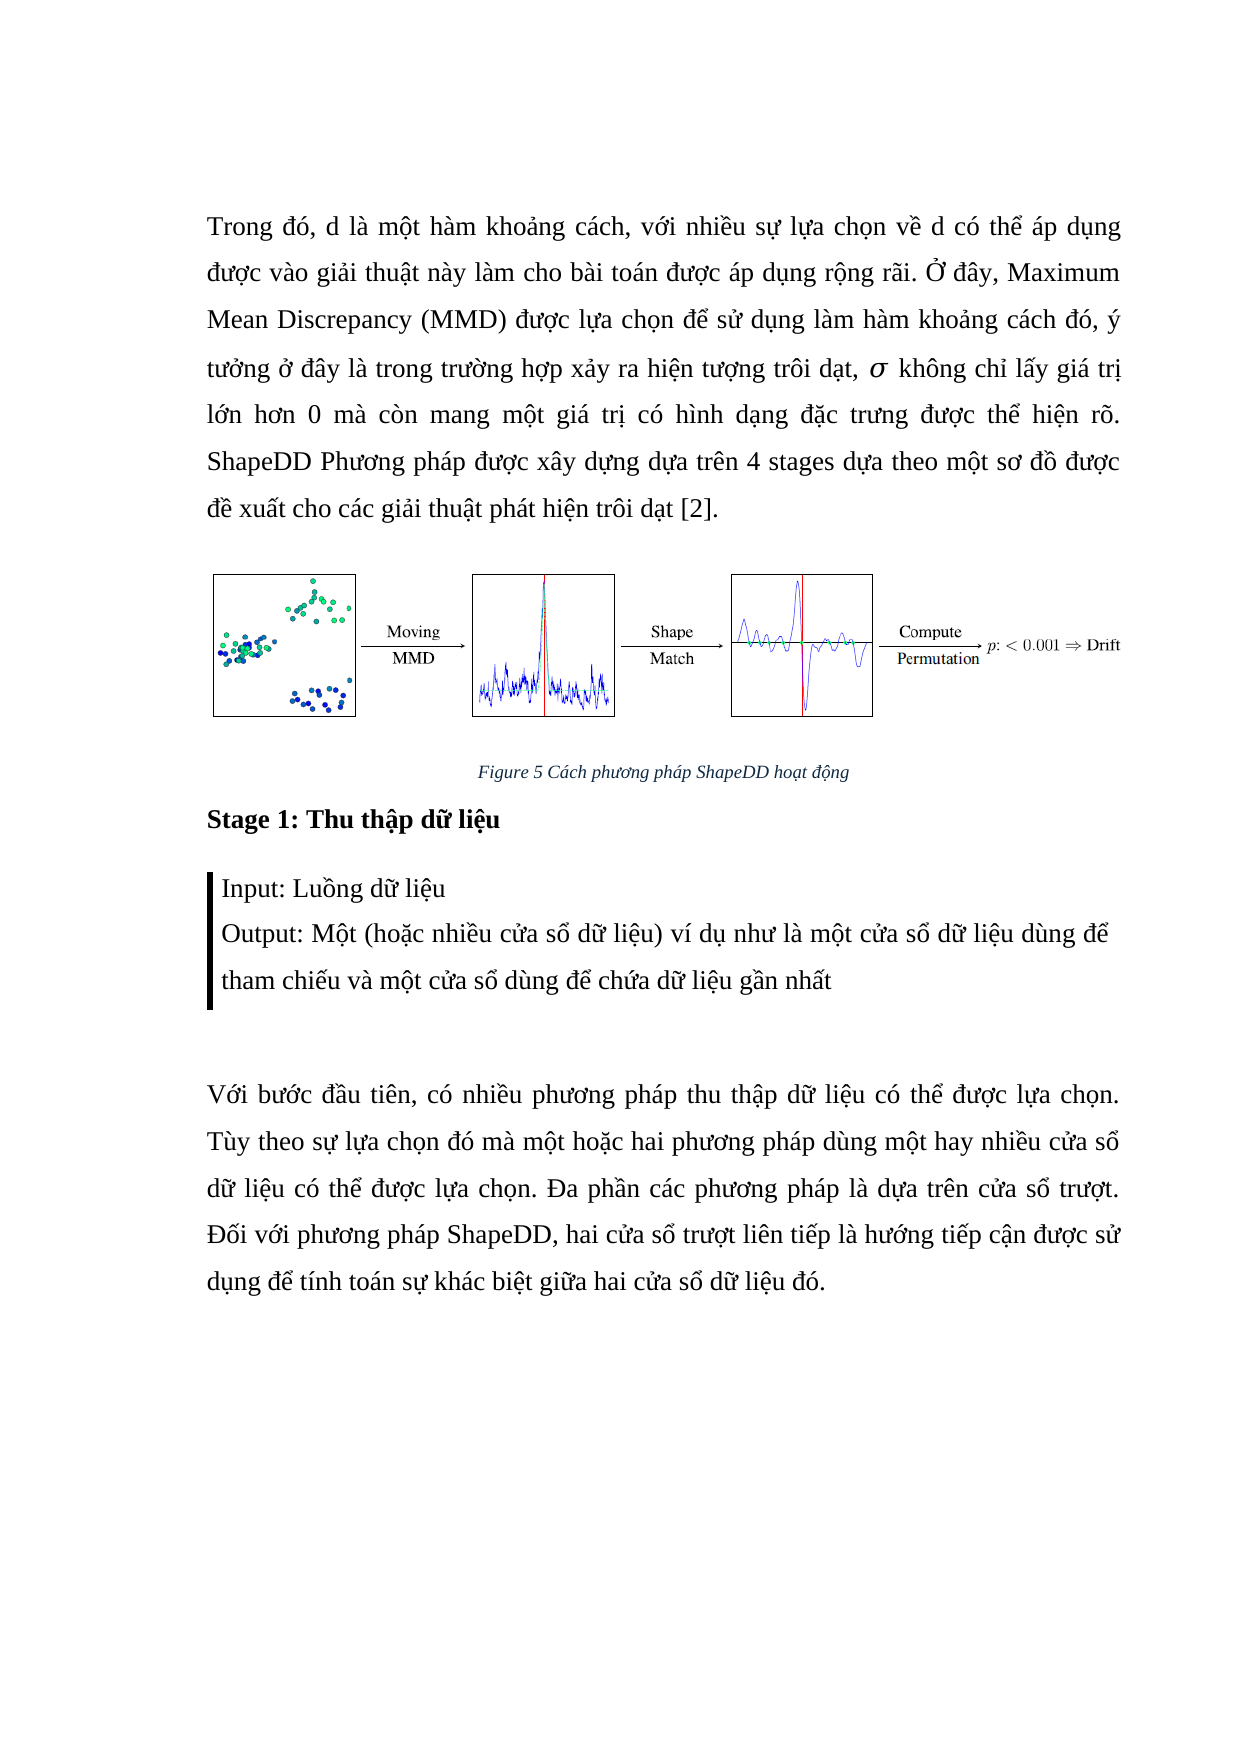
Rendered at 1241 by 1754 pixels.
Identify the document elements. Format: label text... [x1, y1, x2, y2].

table_header Input: Luồng dữ liệu [213, 872, 1122, 918]
text Với bước đầu tiên, có nhiều phương pháp thu thập dữ liệu có thể được lựa chọn. Tùy theo sự lựa chọn đó mà một hoặc hai phương pháp dùng một hay nhiều cửa sổ dữ liệu có thể được lựa chọn. Đa phần các phương pháp là dựa trên cửa sổ trượt. Đối với phương pháp ShapeDD, hai cửa sổ trượt liên tiếp là hướng tiếp cận được sử dụng để tính toán sự khác biệt giữa hai cửa sổ dữ liệu đó. [207, 1078, 1122, 1296]
text Stage 1: Thu thập dữ liệu [207, 803, 1122, 834]
picture [206, 560, 1123, 724]
text Trong đó, d là một hàm khoảng cách, với nhiều sự lựa chọn về d có thể áp dụng được vào giải thuật này làm cho bài toán được áp dụng rộng rãi. Ở đây, Maximum Mean Discrepancy (MMD) được lựa chọn để sử dụng làm hàm khoảng cách đó, ý tưởng ở đây là trong trường hợp xảy ra hiện tượng trôi dạt, 𝜎 không chỉ lấy giá trị lớn hơn 0 mà còn mang một giá trị có hình dạng đặc trưng được thể hiện rõ. ShapeDD Phương pháp được xây dựng dựa trên 4 stages dựa theo một sơ đồ được đề xuất cho các giải thuật phát hiện trôi dạt [2]. [207, 210, 1122, 523]
table_cell Output: Một (hoặc nhiều cửa sổ dữ liệu) ví dụ như là một cửa sổ dữ liệu dùng để tham chiếu và một cửa sổ dùng để chứa dữ liệu gần nhất [213, 918, 1122, 1010]
text Figure 5 Cách phương pháp ShapeDD hoạt động [207, 761, 1122, 783]
